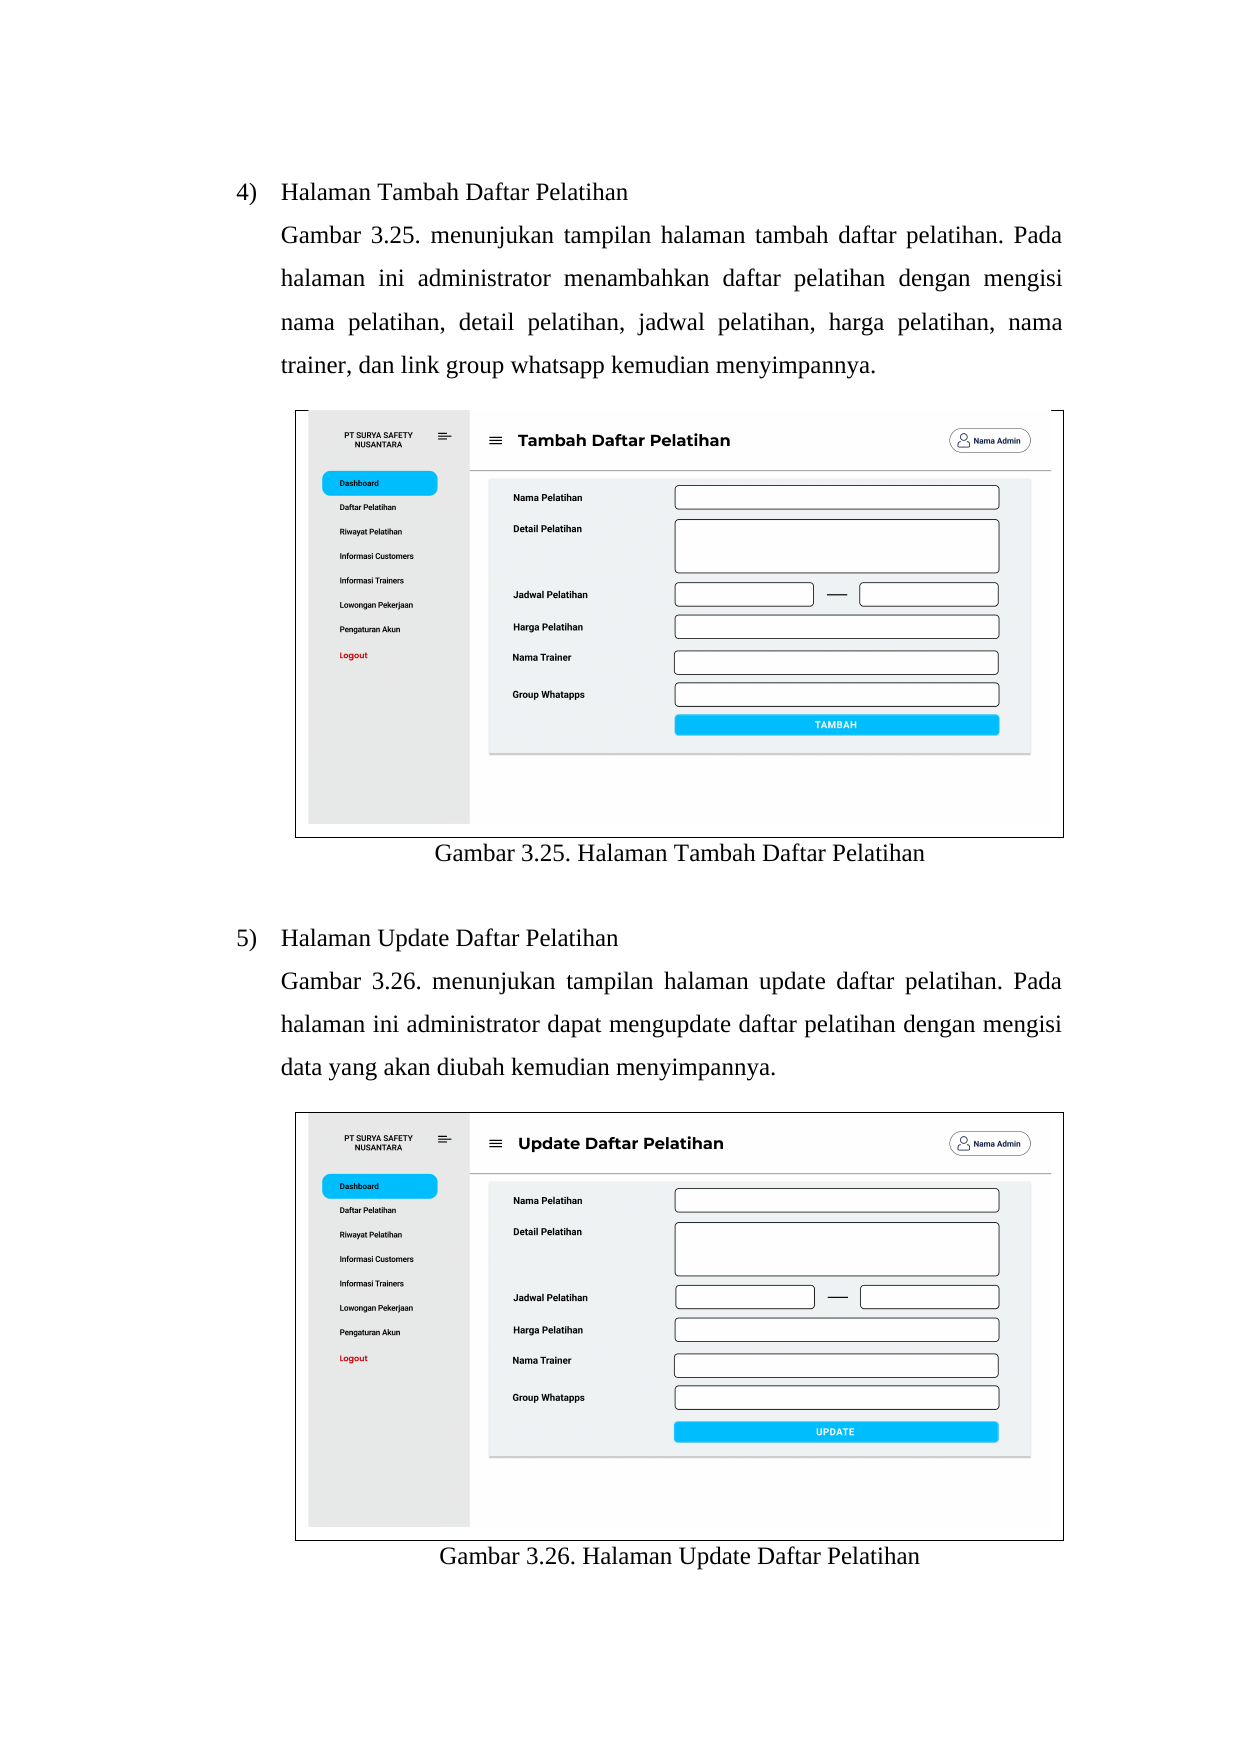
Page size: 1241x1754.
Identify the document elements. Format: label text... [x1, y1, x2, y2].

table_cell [296, 1541, 1063, 1570]
list Gambar 3.26. menunjukan tampilan halaman update daftar pelatihan. Pada halaman ini administrator dapat mengupdate daftar pelatihan dengan mengisi data yang akan diubah kemudian menyimpannya. [281, 966, 1063, 1081]
list Gambar 3.25. menunjukan tampilan halaman tambah daftar pelatihan. Pada halaman ini administrator menambahkan daftar pelatihan dengan mengisi nama pelatihan, detail pelatihan, jadwal pelatihan, harga pelatihan, nama trainer, dan link group whatsapp kemudian menyimpannya. [281, 220, 1063, 378]
picture [308, 410, 1052, 824]
table_cell Gambar 3.25. Halaman Tambah Daftar Pelatihan [296, 838, 1063, 880]
table_header [296, 1113, 1063, 1540]
picture [308, 1113, 1052, 1527]
list Halaman Tambah Daftar Pelatihan [236, 177, 1063, 206]
list Halaman Update Daftar Pelatihan [236, 923, 1063, 952]
table_header [296, 411, 1063, 837]
